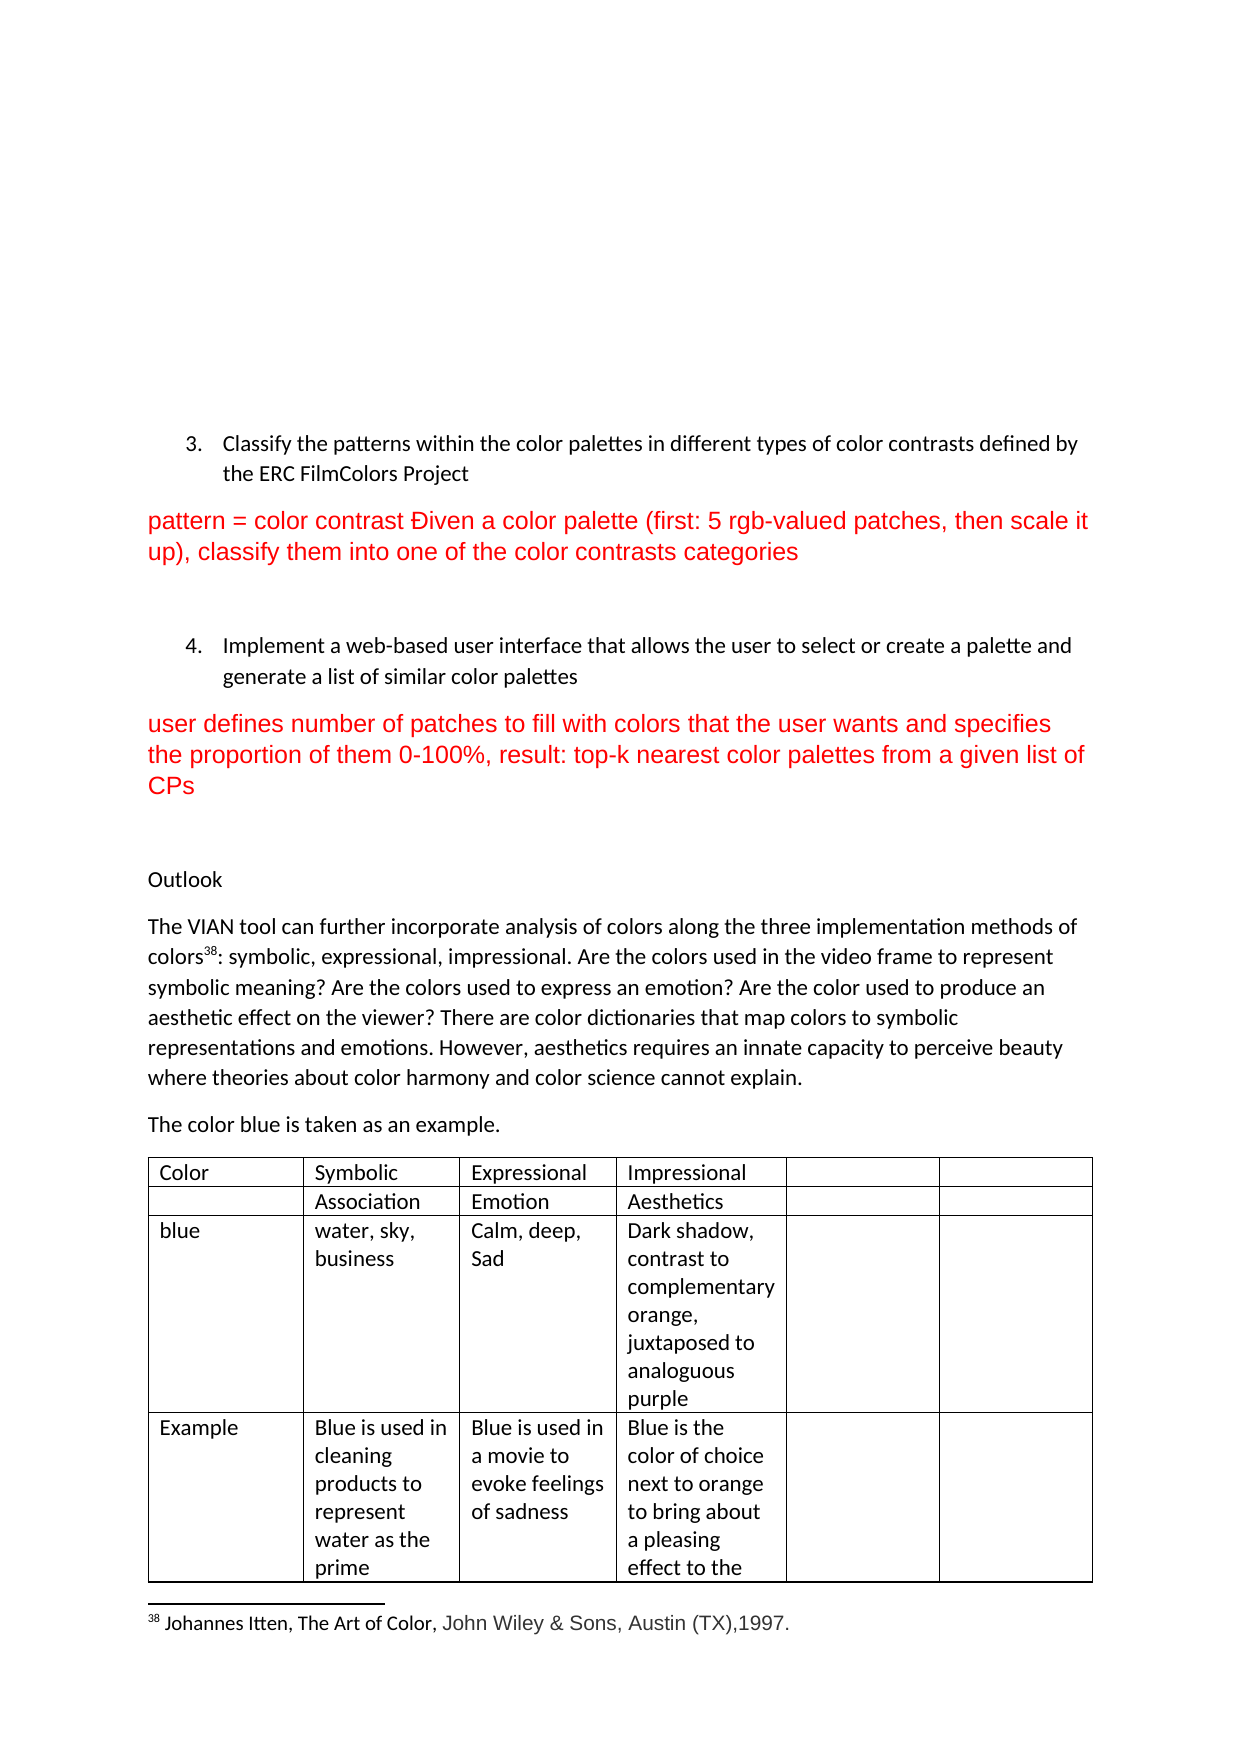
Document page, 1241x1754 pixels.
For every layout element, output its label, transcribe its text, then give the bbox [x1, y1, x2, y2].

table_cell [787, 1413, 939, 1581]
text The VIAN tool can further incorporate analysis of colors along the three implementation methods of colors: symbolic, expressional, impressional. Are the colors used in the video frame to represent symbolic meaning? Are the colors used to express an emotion? Are the color used to produce an aesthetic effect on the viewer? There are color dictionaries that map colors to symbolic representations and emotions. However, aesthetics requires an innate capacity to perceive beauty where theories about color harmony and color science cannot explain. [148, 912, 1093, 1091]
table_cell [617, 1413, 786, 1581]
table_header Impressional [617, 1158, 786, 1186]
table_cell [787, 1187, 939, 1215]
table_header Color [149, 1158, 303, 1186]
table_cell Aesthetics [617, 1187, 786, 1215]
list Implement a web-based user interface that allows the user to select or create a palette and generate a list of similar color palettes [185, 632, 1093, 690]
table_cell [787, 1216, 939, 1412]
table_header Expressional [460, 1158, 616, 1186]
text pattern = color contrast Ðiven a color palette (first: 5 rgb-valued patches, then scale it up), classify them into one of the color contrasts categories [148, 506, 1093, 566]
table_cell water, sky, business [304, 1216, 459, 1412]
table_cell Calm, deep, Sad [460, 1216, 616, 1412]
text The color blue is taken as an example. [148, 1110, 1093, 1138]
text Outlook [148, 865, 1093, 893]
text user defines number of patches to fill with colors that the user wants and specifies the proportion of them 0-100%, result: top-k nearest color palettes from a given list of CPs [148, 709, 1093, 799]
table_cell blue [149, 1216, 303, 1412]
table_cell [940, 1216, 1092, 1412]
table_header Symbolic [304, 1158, 459, 1186]
list Classify the patterns within the color palettes in different types of color contrasts defined by the ERC FilmColors Project [185, 429, 1093, 487]
table_header [940, 1158, 1092, 1186]
table_cell [940, 1413, 1092, 1581]
table_cell Example [149, 1413, 303, 1581]
table_cell Dark shadow, contrast to complementary orange, juxtaposed to analoguous purple [617, 1216, 786, 1412]
table_header [787, 1158, 939, 1186]
table_cell Association [304, 1187, 459, 1215]
table_cell [149, 1187, 303, 1215]
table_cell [304, 1413, 459, 1581]
table_cell Emotion [460, 1187, 616, 1215]
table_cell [460, 1413, 616, 1581]
table_cell [940, 1187, 1092, 1215]
